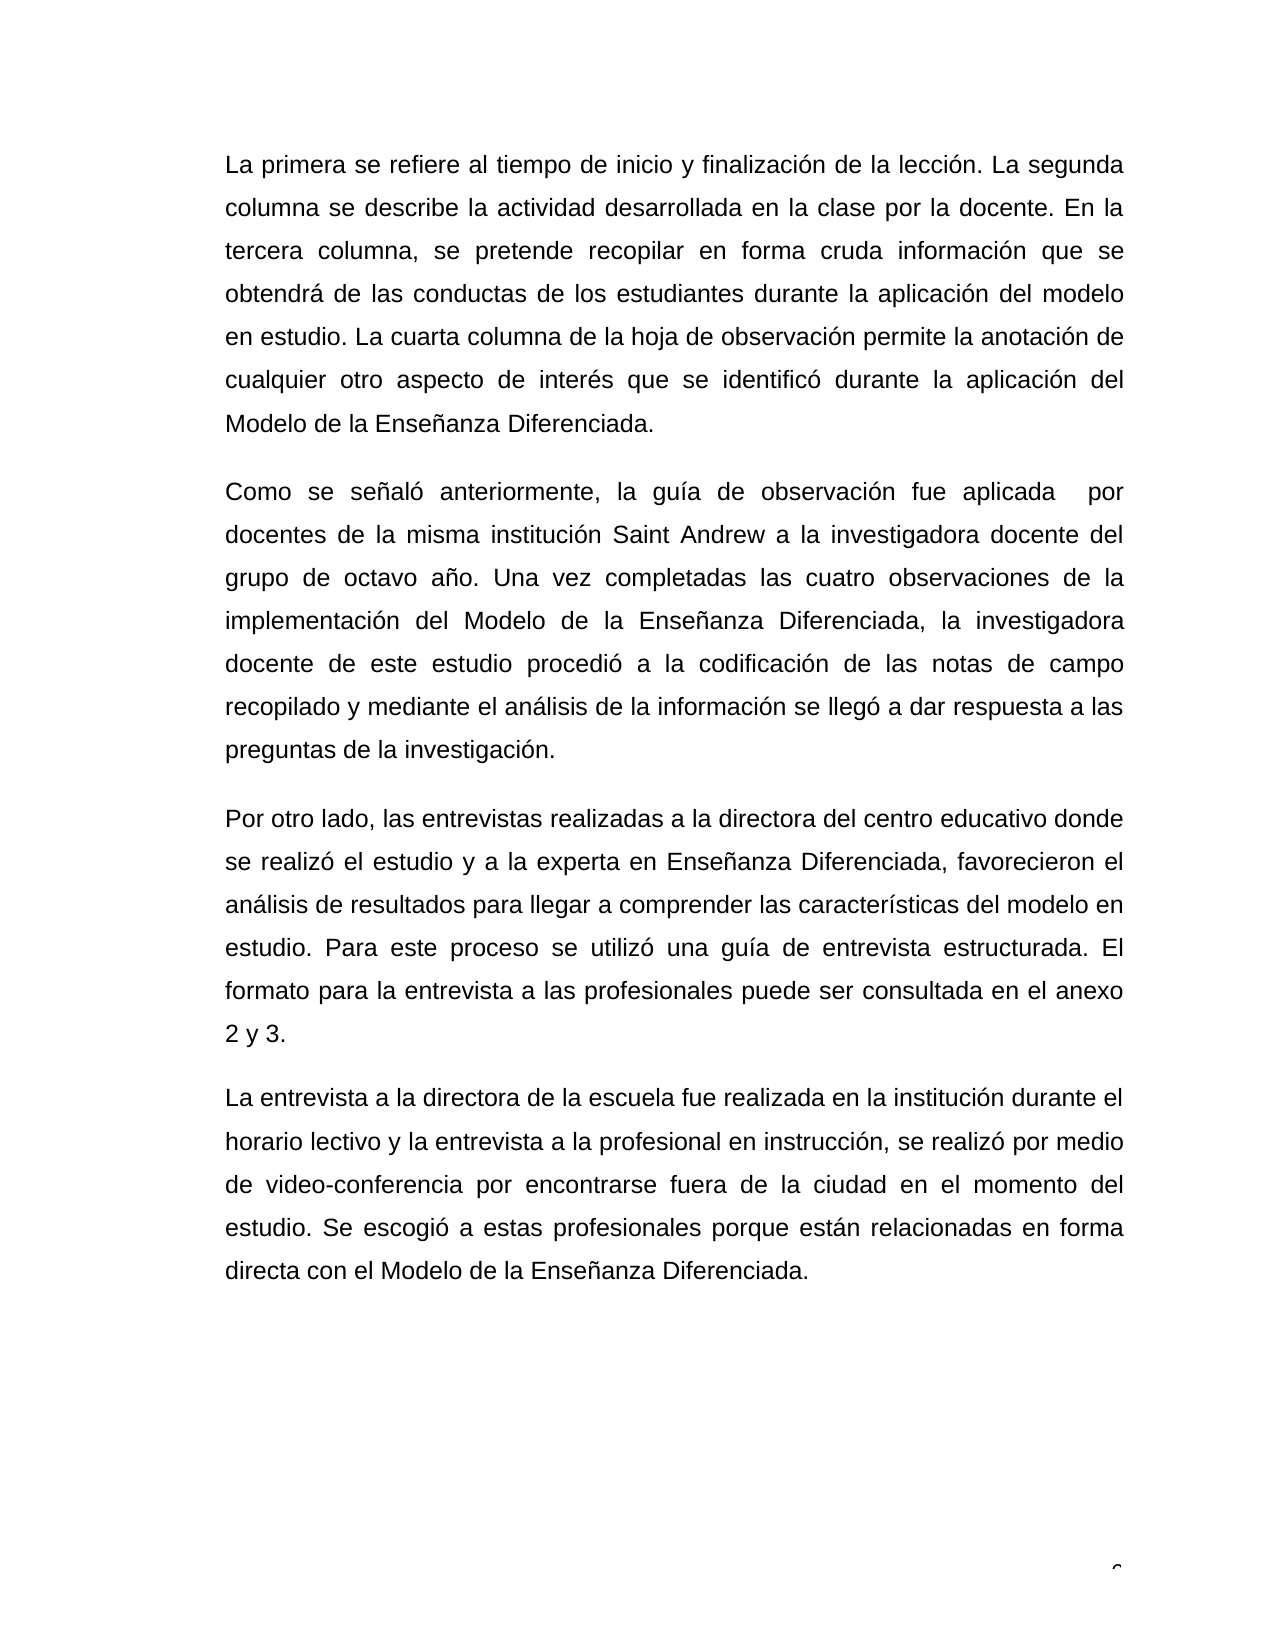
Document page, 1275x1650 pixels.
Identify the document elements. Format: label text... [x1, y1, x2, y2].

text La primera se refiere al tiempo de inicio y finalización de la lección. La segunda columna se describe la actividad desarrollada en la clase por la docente. En la tercera columna, se pretende recopilar en forma cruda información que se obtendrá de las conductas de los estudiantes durante la aplicación del modelo en estudio. La cuarta columna de la hoja de observación permite la anotación de cualquier otro aspecto de interés que se identificó durante la aplicación del Modelo de la Enseñanza Diferenciada. [225, 150, 1126, 437]
text Como se señaló anteriormente, la guía de observación fue aplicada por docentes de la misma institución Saint Andrew a la investigadora docente del grupo de octavo año. Una vez completadas las cuatro observaciones de la implementación del Modelo de la Enseñanza Diferenciada, la investigadora docente de este estudio procedió a la codificación de las notas de campo recopilado y mediante el análisis de la información se llegó a dar respuesta a las preguntas de la investigación. [225, 477, 1126, 764]
text La entrevista a la directora de la escuela fue realizada en la institución durante el horario lectivo y la entrevista a la profesional en instrucción, se realizó por medio de video-conferencia por encontrarse fuera de la ciudad en el momento del estudio. Se escogió a estas profesionales porque están relacionadas en forma directa con el Modelo de la Enseñanza Diferenciada. [225, 1083, 1125, 1284]
text Por otro lado, las entrevistas realizadas a la directora del centro educativo donde se realizó el estudio y a la experta en Enseñanza Diferenciada, favorecieron el análisis de resultados para llegar a comprender las características del modelo en estudio. Para este proceso se utilizó una guía de entrevista estructurada. El formato para la entrevista a las profesionales puede ser consultada en el anexo 2 y 3. [225, 804, 1126, 1048]
